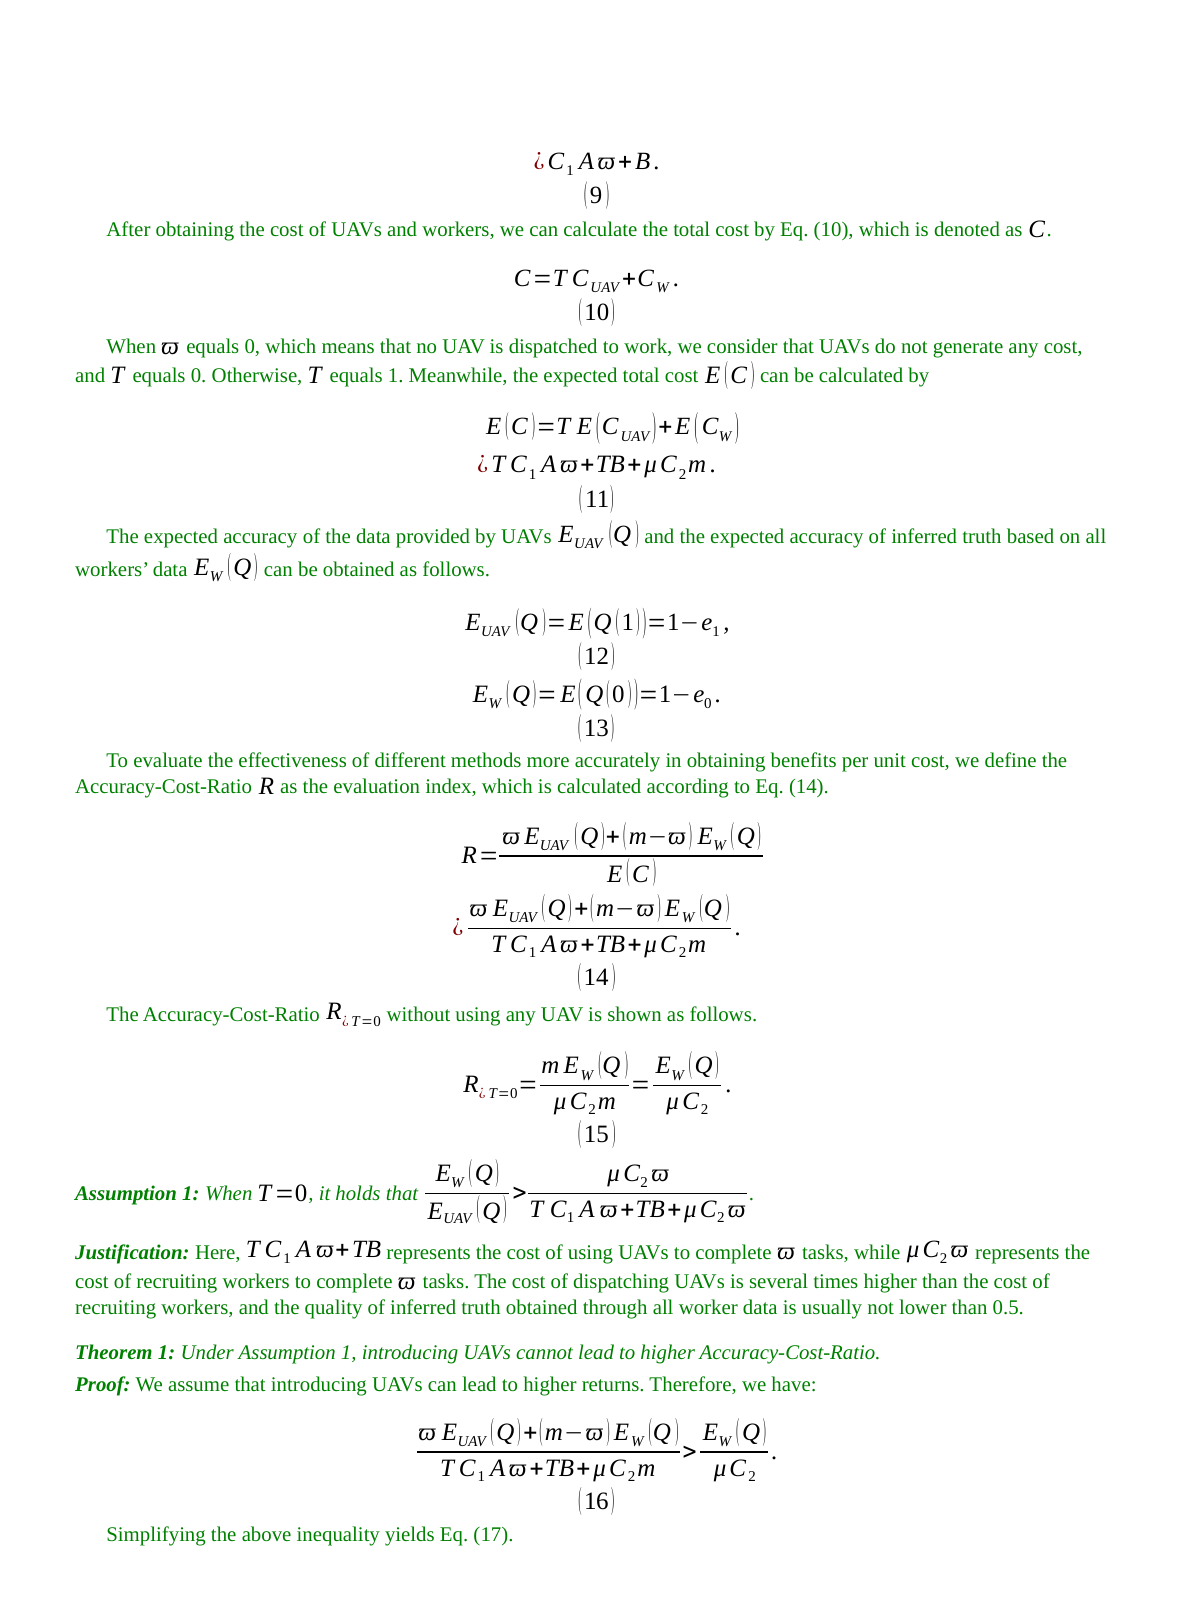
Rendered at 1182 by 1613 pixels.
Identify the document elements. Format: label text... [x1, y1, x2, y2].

text The expected accuracy of the data provided by UAVs and the expected accuracy of inferred truth based on all workers’ data can be obtained as follows. [75, 519, 1118, 585]
text Proof: We assume that introducing UAVs can lead to higher returns. Therefore, we have: [75, 1372, 1118, 1396]
text The Accuracy-Cost-Ratio without using any UAV is shown as follows. [75, 998, 1118, 1029]
text Justification: Here, represents the cost of using UAVs to complete tasks, while represents the cost of recruiting workers to complete tasks. The cost of dispatching UAVs is several times higher than the cost of recruiting workers, and the quality of inferred truth obtained through all worker data is usually not lower than 0.5. [75, 1236, 1118, 1319]
text Simplifying the above inequality yields Eq. (17). [75, 1522, 1118, 1546]
text When equals 0, which means that no UAV is dispatched to work, we consider that UAVs do not generate any cost, and equals 0. Otherwise, equals 1. Meanwhile, the expected total cost can be calculated by [75, 332, 1118, 391]
text To evaluate the effectiveness of different methods more accurately in obtaining benefits per unit cost, we define the Accuracy-Cost-Ratio as the evaluation index, which is calculated according to Eq. (14). [75, 748, 1118, 800]
text Assumption 1: When , it holds that . [75, 1158, 1118, 1228]
text Theorem 1: Under Assumption 1, introducing UAVs cannot lead to higher Accuracy-Cost-Ratio. [75, 1340, 1118, 1364]
text After obtaining the cost of UAVs and workers, we can calculate the total cost by Eq. (10), which is denoted as . [75, 216, 1118, 243]
